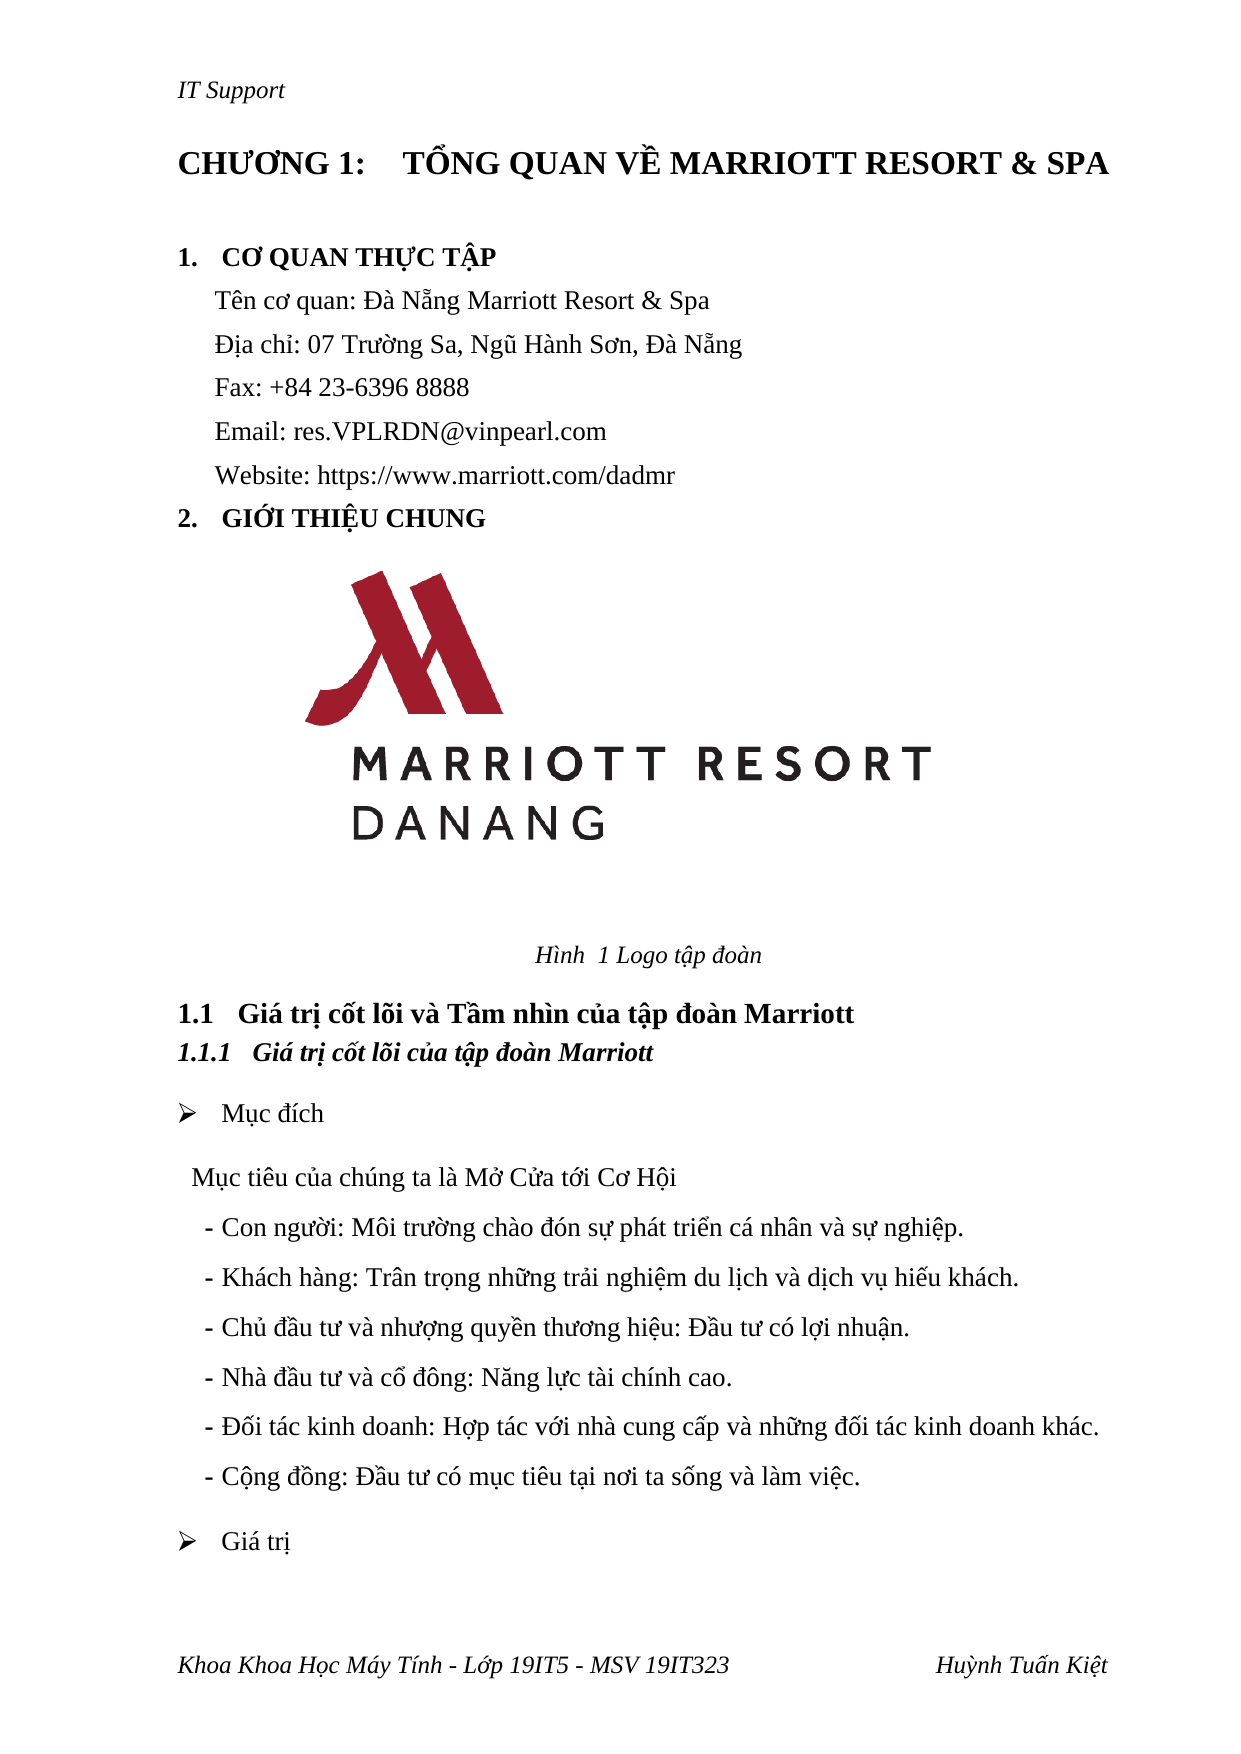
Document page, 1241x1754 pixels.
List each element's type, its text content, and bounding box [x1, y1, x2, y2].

subtitle Giá trị cốt lõi và Tầm nhìn của tập đoàn Marriott [177, 996, 1122, 1029]
list Nhà đầu tư và cổ đông: Năng lực tài chính cao. [204, 1361, 1122, 1392]
text Hình 1 Logo tập đoàn [177, 940, 1122, 969]
list Chủ đầu tư và nhượng quyền thương hiệu: Đầu tư có lợi nhuận. [204, 1311, 1122, 1342]
list Giá trị [177, 1510, 1122, 1566]
text Tên cơ quan: Đà Nẵng Marriott Resort & Spa [177, 284, 1122, 315]
list Con người: Môi trường chào đón sự phát triển cá nhân và sự nghiệp. [204, 1211, 1122, 1242]
text Email: res.VPLRDN@vinpearl.com [177, 415, 1122, 446]
text Website: https://www.marriott.com/dadmr [177, 459, 1122, 490]
text Fax: +84 23-6396 8888 [177, 372, 1122, 403]
picture [284, 546, 1053, 928]
list CƠ QUAN THỰC TẬP [177, 241, 1122, 272]
subtitle TỔNG QUAN VỀ MARRIOTT RESORT & SPA [177, 143, 1122, 181]
list GIỚI THIỆU CHUNG [177, 502, 1122, 534]
list Mục đích [177, 1082, 1122, 1138]
text Mục tiêu của chúng ta là Mở Cửa tới Cơ Hội [191, 1161, 1122, 1193]
list Cộng đồng: Đầu tư có mục tiêu tại nơi ta sống và làm việc. [204, 1460, 1122, 1491]
subtitle Giá trị cốt lõi của tập đoàn Marriott [177, 1036, 1122, 1067]
list Đối tác kinh doanh: Hợp tác với nhà cung cấp và những đối tác kinh doanh khác. [204, 1410, 1122, 1442]
text Địa chỉ: 07 Trường Sa, Ngũ Hành Sơn, Đà Nẵng [177, 328, 1122, 359]
list Khách hàng: Trân trọng những trải nghiệm du lịch và dịch vụ hiếu khách. [204, 1261, 1122, 1292]
